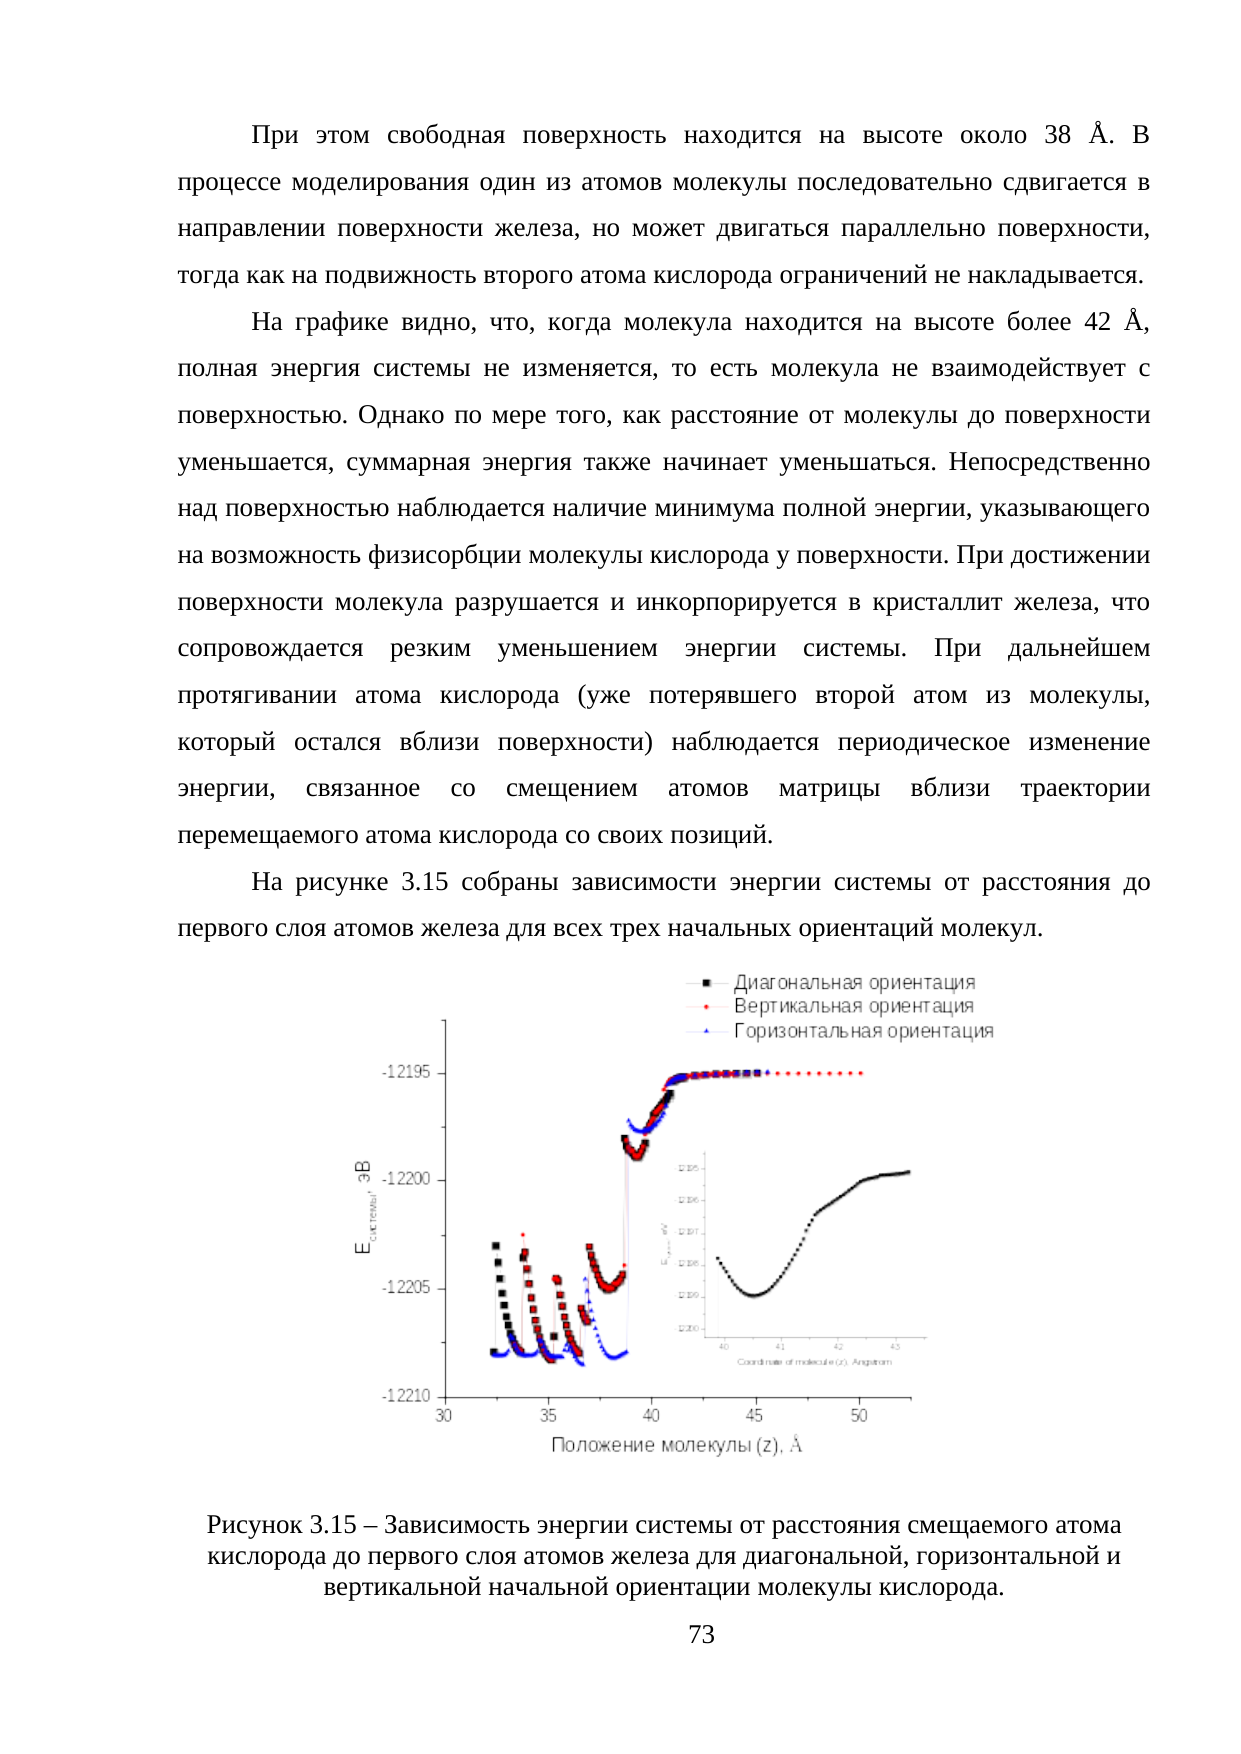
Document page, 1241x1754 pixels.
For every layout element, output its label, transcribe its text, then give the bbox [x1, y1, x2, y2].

text При этом свободная поверхность находится на высоте около 38 Å. В процессе моделирования один из атомов молекулы последовательно сдвигается в направлении поверхности железа, но может двигаться параллельно поверхности, тогда как на подвижность второго атома кислорода ограничений не накладывается. [177, 118, 1152, 289]
text На графике видно, что, когда молекула находится на высоте более 42 Å, полная энергия системы не изменяется, то есть молекула не взаимодействует с поверхностью. Однако по мере того, как расстояние от молекулы до поверхности уменьшается, суммарная энергия также начинает уменьшаться. Непосредственно над поверхностью наблюдается наличие минимума полной энергии, указывающего на возможность физисорбции молекулы кислорода у поверхности. При достижении поверхности молекула разрушается и инкорпорируется в кристаллит железа, что сопровождается резким уменьшением энергии системы. При дальнейшем протягивании атома кислорода (уже потерявшего второй атом из молекулы, который остался вблизи поверхности) наблюдается периодическое изменение энергии, связанное со смещением атомов матрицы вблизи траектории перемещаемого атома кислорода со своих позиций. [177, 305, 1152, 849]
text Рисунок 3.15 – Зависимость энергии системы от расстояния смещаемого атома кислорода до первого слоя атомов железа для диагональной, горизонтальной и вертикальной начальной ориентации молекулы кислорода. [177, 1508, 1152, 1602]
text На рисунке 3.15 собраны зависимости энергии системы от расстояния до первого слоя атомов железа для всех трех начальных ориентаций молекул. [177, 865, 1152, 943]
